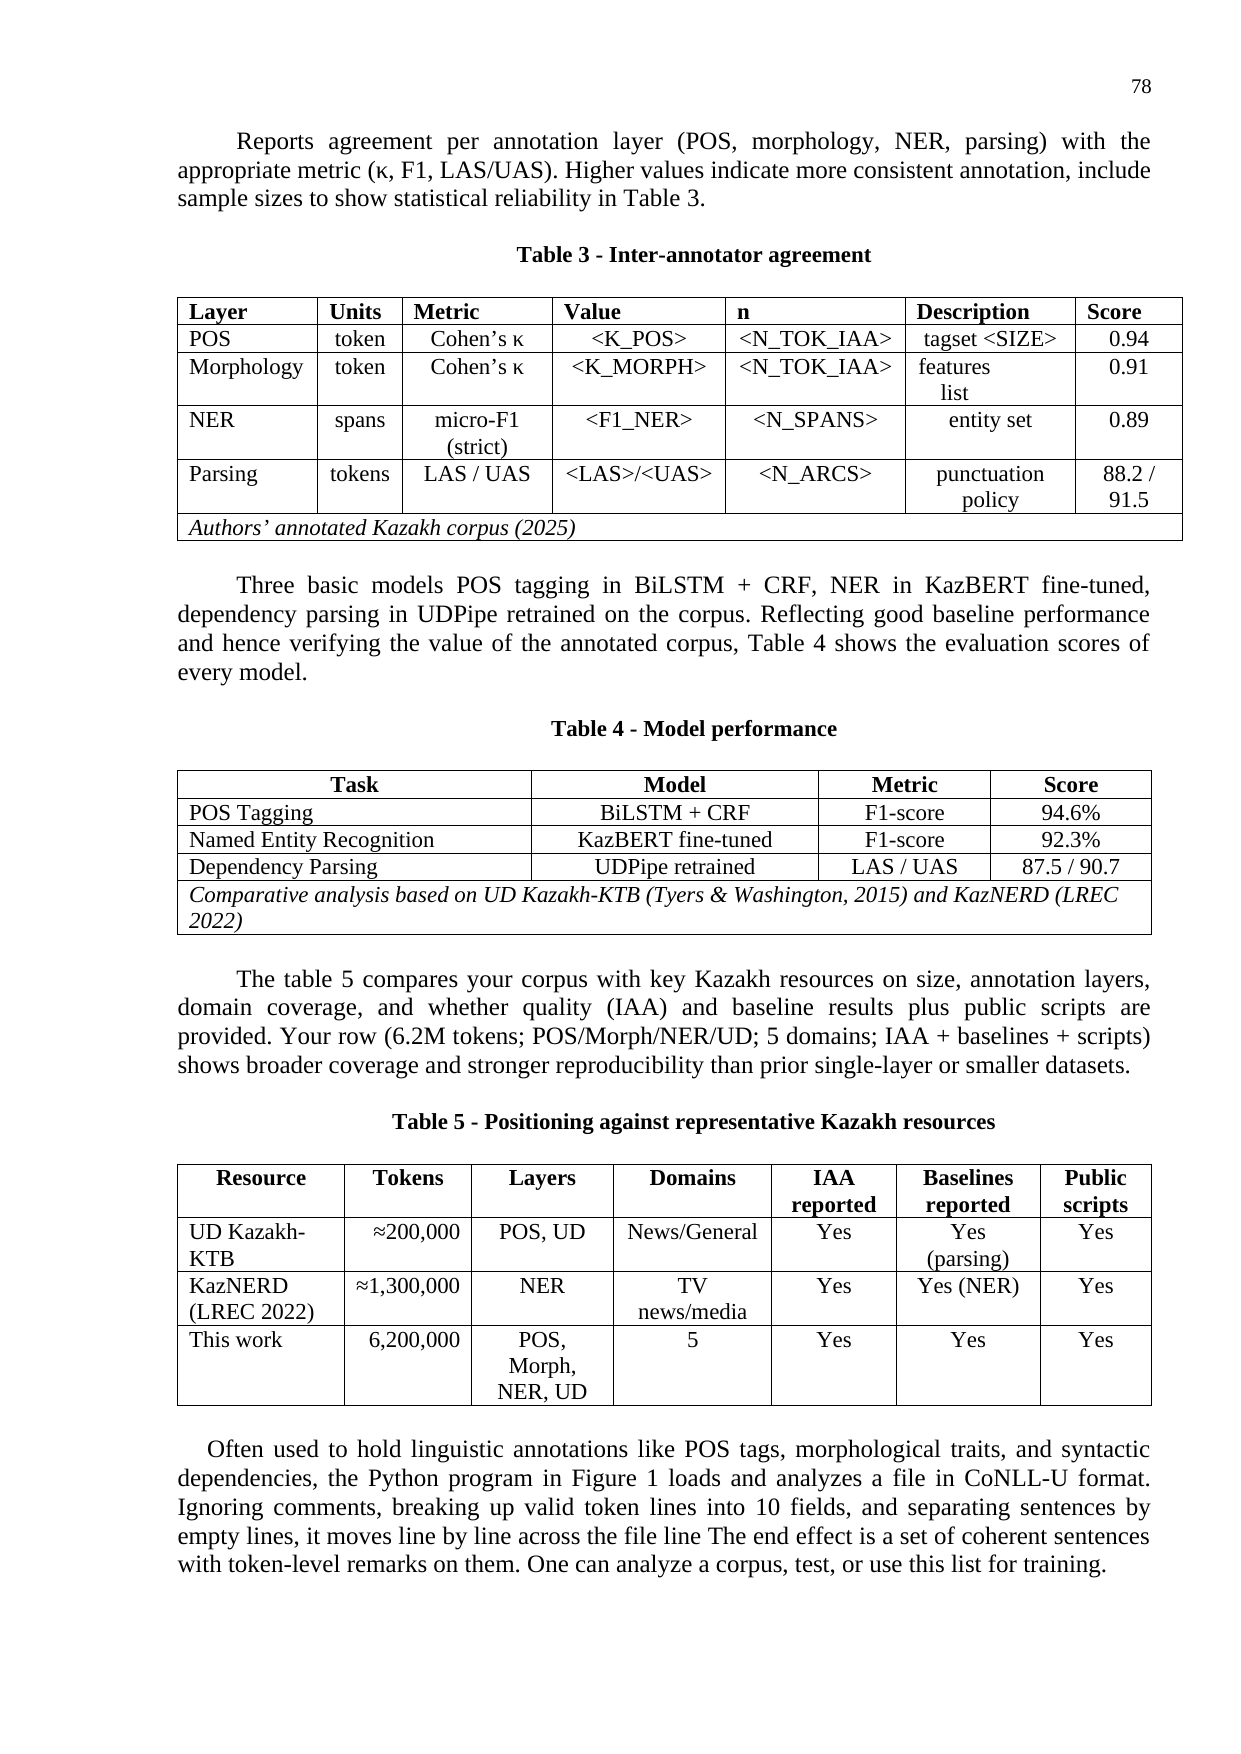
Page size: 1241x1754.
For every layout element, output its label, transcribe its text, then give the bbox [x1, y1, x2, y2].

table_cell Yes [772, 1272, 896, 1325]
table_cell Dependency Parsing [178, 854, 531, 880]
table_cell Cohen’s κ [403, 325, 552, 352]
table_cell Comparative analysis based on UD Kazakh-KTB (Tyers & Washington, 2015) and KazNERD (LREC 2022) [178, 881, 1151, 933]
table_cell NER [178, 406, 317, 459]
table_cell F1-score [819, 826, 990, 852]
table_cell token [318, 353, 402, 405]
table_cell BiLSTM + CRF [532, 799, 818, 825]
table_header Domains [614, 1165, 771, 1217]
table_header Layer [178, 298, 317, 324]
table_cell Parsing [178, 460, 317, 513]
table_cell 94.6% [991, 799, 1151, 825]
table_cell <LAS>/<UAS> [553, 460, 725, 513]
table_header Layers [472, 1165, 613, 1217]
table_cell Yes [772, 1326, 896, 1405]
table_cell 0.94 [1076, 325, 1182, 352]
table_cell Yes [772, 1218, 896, 1271]
table_cell 6,200,000 [345, 1326, 471, 1405]
table_cell UD Kazakh-KTB [178, 1218, 344, 1271]
table_cell KazNERD (LREC 2022) [178, 1272, 344, 1325]
table_header Metric [403, 298, 552, 324]
table_cell <K_POS> [553, 325, 725, 352]
table_header Units [318, 298, 402, 324]
table_cell punctuation policy [906, 460, 1075, 513]
table_cell features list [906, 353, 1075, 405]
table_cell <N_TOK_IAA> [726, 325, 905, 352]
table_header Metric [819, 771, 990, 798]
table_cell Yes [897, 1326, 1040, 1405]
table_cell token [318, 325, 402, 352]
table_cell 92.3% [991, 826, 1151, 852]
table_header Baselines reported [897, 1165, 1040, 1217]
table_header Score [991, 771, 1151, 798]
table_cell 5 [614, 1326, 771, 1405]
table_cell <N_TOK_IAA> [726, 353, 905, 405]
table_cell UDPipe retrained [532, 854, 818, 880]
text Table 4 - Model performance [177, 715, 1152, 741]
table_cell 87.5 / 90.7 [991, 854, 1151, 880]
table_header Task [178, 771, 531, 798]
text Often used to hold linguistic annotations like POS tags, morphological traits, and syntactic dependencies, the Python program in Figure 1 loads and analyzes a file in CoNLL-U format. Ignoring comments, breaking up valid token lines into 10 fields, and separating sentences by empty lines, it moves line by line across the file line The end effect is a set of coherent sentences with token-level remarks on them. One can analyze a corpus, test, or use this list for training. [177, 1434, 1152, 1578]
table_cell <K_MORPH> [553, 353, 725, 405]
table_cell POS Tagging [178, 799, 531, 825]
text Reports agreement per annotation layer (POS, morphology, NER, parsing) with the appropriate metric (κ, F1, LAS/UAS). Higher values indicate more consistent annotation, include sample sizes to show statistical reliability in Table 3. [177, 126, 1152, 212]
table_cell 88.2 / 91.5 [1076, 460, 1182, 513]
table_cell entity set [906, 406, 1075, 459]
table_header Resource [178, 1165, 344, 1217]
text Three basic models POS tagging in BiLSTM + CRF, NER in KazBERT fine-tuned, dependency parsing in UDPipe retrained on the corpus. Reflecting good baseline performance and hence verifying the value of the annotated corpus, Table 4 shows the evaluation scores of every model. [177, 571, 1152, 686]
table_cell NER [472, 1272, 613, 1325]
table_cell F1-score [819, 799, 990, 825]
table_cell ≈200,000 [345, 1218, 471, 1271]
table_cell Yes [1041, 1326, 1151, 1405]
table_cell TV news/media [614, 1272, 771, 1325]
text Table 5 - Positioning against representative Kazakh resources [177, 1108, 1152, 1134]
table_header Tokens [345, 1165, 471, 1217]
table_header Public scripts [1041, 1165, 1151, 1217]
table_cell POS, Morph, NER, UD [472, 1326, 613, 1405]
table_cell Cohen’s κ [403, 353, 552, 405]
table_cell <N_SPANS> [726, 406, 905, 459]
table_header Score [1076, 298, 1182, 324]
table_cell Authors’ annotated Kazakh corpus (2025) [178, 514, 1182, 540]
table_cell <N_ARCS> [726, 460, 905, 513]
table_cell LAS / UAS [819, 854, 990, 880]
table_cell Yes (NER) [897, 1272, 1040, 1325]
table_cell Named Entity Recognition [178, 826, 531, 852]
table_cell Morphology [178, 353, 317, 405]
table_cell POS, UD [472, 1218, 613, 1271]
table_cell tokens [318, 460, 402, 513]
table_cell Yes (parsing) [897, 1218, 1040, 1271]
table_header Value [553, 298, 725, 324]
table_cell News/General [614, 1218, 771, 1271]
table_cell KazBERT fine-tuned [532, 826, 818, 852]
text Table 3 - Inter-annotator agreement [177, 241, 1152, 268]
table_cell This work [178, 1326, 344, 1405]
table_cell tagset <SIZE> [906, 325, 1075, 352]
table_header n [726, 298, 905, 324]
table_header Description [906, 298, 1075, 324]
text The table 5 compares your corpus with key Kazakh resources on size, annotation layers, domain coverage, and whether quality (IAA) and baseline results plus public scripts are provided. Your row (6.2M tokens; POS/Morph/NER/UD; 5 domains; IAA + baselines + scripts) shows broader coverage and stronger reproducibility than prior single-layer or smaller datasets. [177, 964, 1152, 1079]
table_cell 0.91 [1076, 353, 1182, 405]
table_header IAA reported [772, 1165, 896, 1217]
table_cell micro-F1 (strict) [403, 406, 552, 459]
table_cell Yes [1041, 1218, 1151, 1271]
table_cell <F1_NER> [553, 406, 725, 459]
table_header Model [532, 771, 818, 798]
table_cell LAS / UAS [403, 460, 552, 513]
table_cell ≈1,300,000 [345, 1272, 471, 1325]
table_cell 0.89 [1076, 406, 1182, 459]
table_cell spans [318, 406, 402, 459]
table_cell Yes [1041, 1272, 1151, 1325]
table_cell POS [178, 325, 317, 352]
